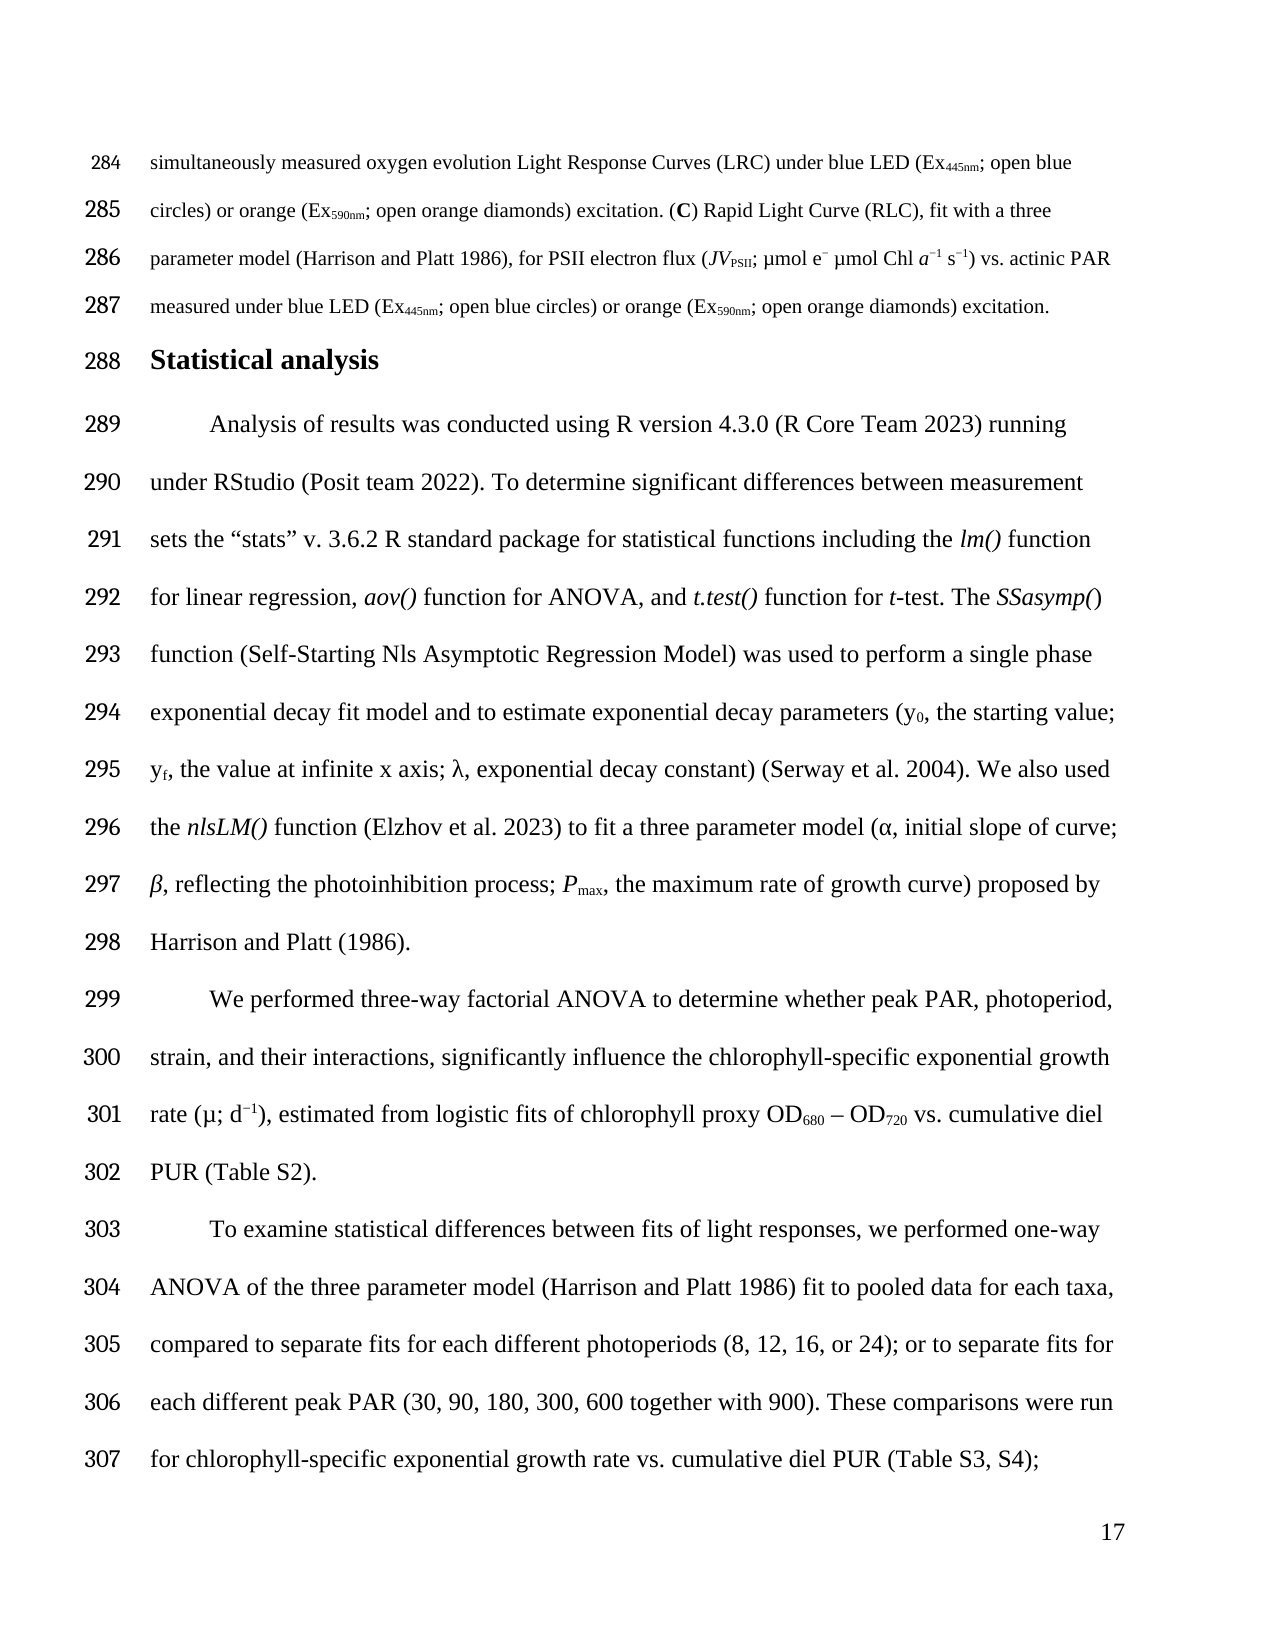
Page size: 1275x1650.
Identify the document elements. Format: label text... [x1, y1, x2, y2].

text We performed three-way factorial ANOVA to determine whether peak PAR, photoperiod, strain, and their interactions, significantly influence the chlorophyll-specific exponential growth rate (µ; d−1), estimated from logistic fits of chlorophyll proxy OD680 – OD720 vs. cumulative diel PUR (Table S2). [150, 984, 1125, 1186]
subtitle Statistical analysis [150, 342, 1125, 376]
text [150, 1214, 1125, 1473]
text Analysis of results was conducted using R version 4.3.0 (R Core Team 2023) running under RStudio (Posit team 2022). To determine significant differences between measurement sets the “stats” v. 3.6.2 R standard package for statistical functions including the lm() function for linear regression, aov() function for ANOVA, and t.test() function for t-test. The SSasymp() function (Self-Starting Nls Asymptotic Regression Model) was used to perform a single phase exponential decay fit model and to estimate exponential decay parameters (y0, the starting value; yf, the value at infinite x axis; λ, exponential decay constant) (Serway et al. 2004). We also used the nlsLM() function (Elzhov et al. 2023) to fit a three parameter model (α, initial slope of curve; β, reflecting the photoinhibition process; Pmax, the maximum rate of growth curve) proposed by Harrison and Platt (1986). [150, 409, 1125, 956]
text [150, 150, 1125, 318]
